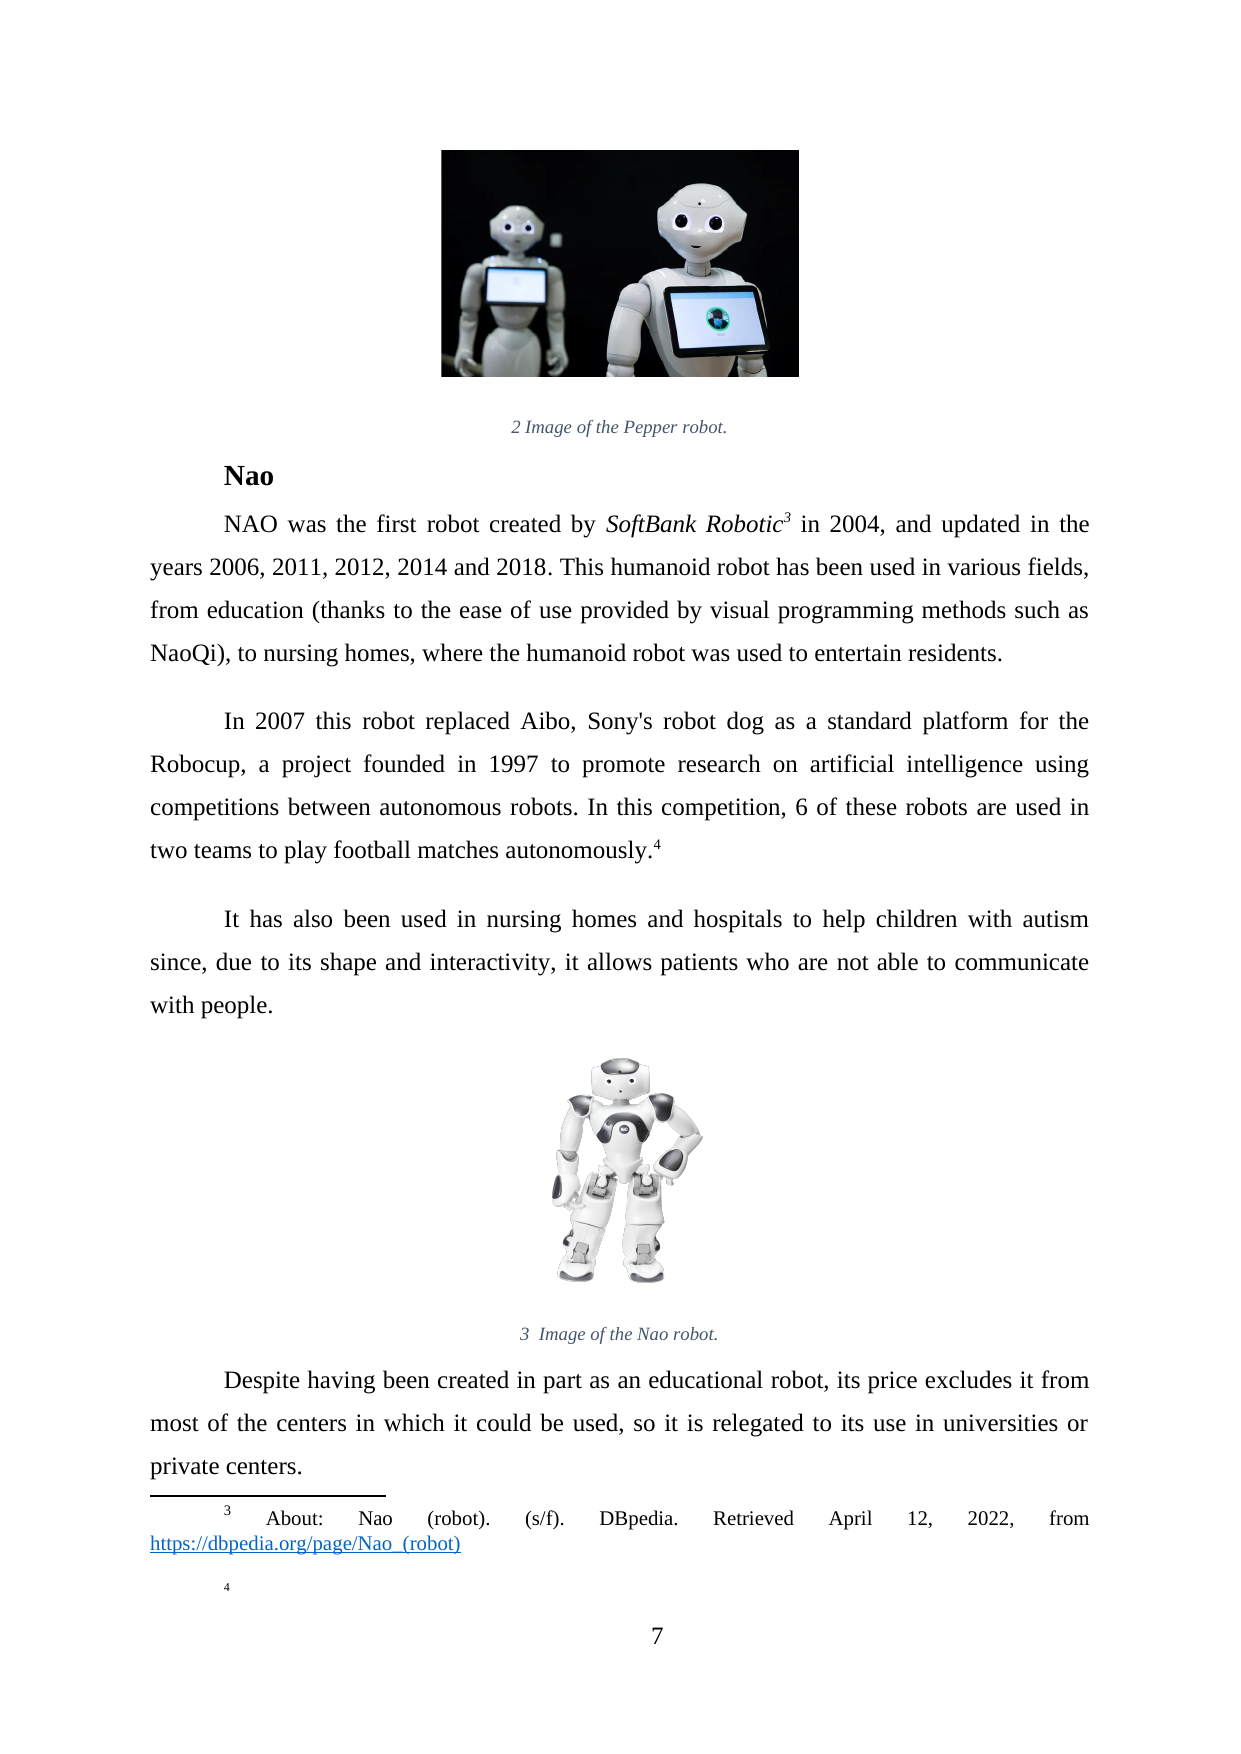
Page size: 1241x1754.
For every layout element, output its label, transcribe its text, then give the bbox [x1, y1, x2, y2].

text Despite having been created in part as an educational robot, its price excludes it from most of the centers in which it could be used, so it is relegated to its use in universities or private centers. [150, 1365, 1090, 1480]
text NAO was the first robot created by SoftBank Robotic in 2004, and updated in the years 2006, 2011, 2012, 2014 and 2018. This humanoid robot has been used in various fields, from education (thanks to the ease of use provided by visual programming methods such as NaoQi), to nursing homes, where the humanoid robot was used to entertain residents. [150, 509, 1090, 667]
text In 2007 this robot replaced Aibo, Sony's robot dog as a standard platform for the Robocup, a project founded in 1997 to promote research on artificial intelligence using competitions between autonomous robots. In this competition, 6 of these robots are used in two teams to play football matches autonomously. [150, 706, 1090, 864]
picture [441, 150, 799, 377]
text It has also been used in nursing homes and hospitals to help children with autism since, due to its shape and interactivity, it allows patients who are not able to communicate with people. [150, 904, 1090, 1019]
text 3 Image of the Nao robot. [150, 1322, 1090, 1344]
picture [522, 1058, 718, 1283]
subtitle Nao [150, 458, 1090, 492]
text 2 Image of the Pepper robot. [150, 416, 1090, 437]
